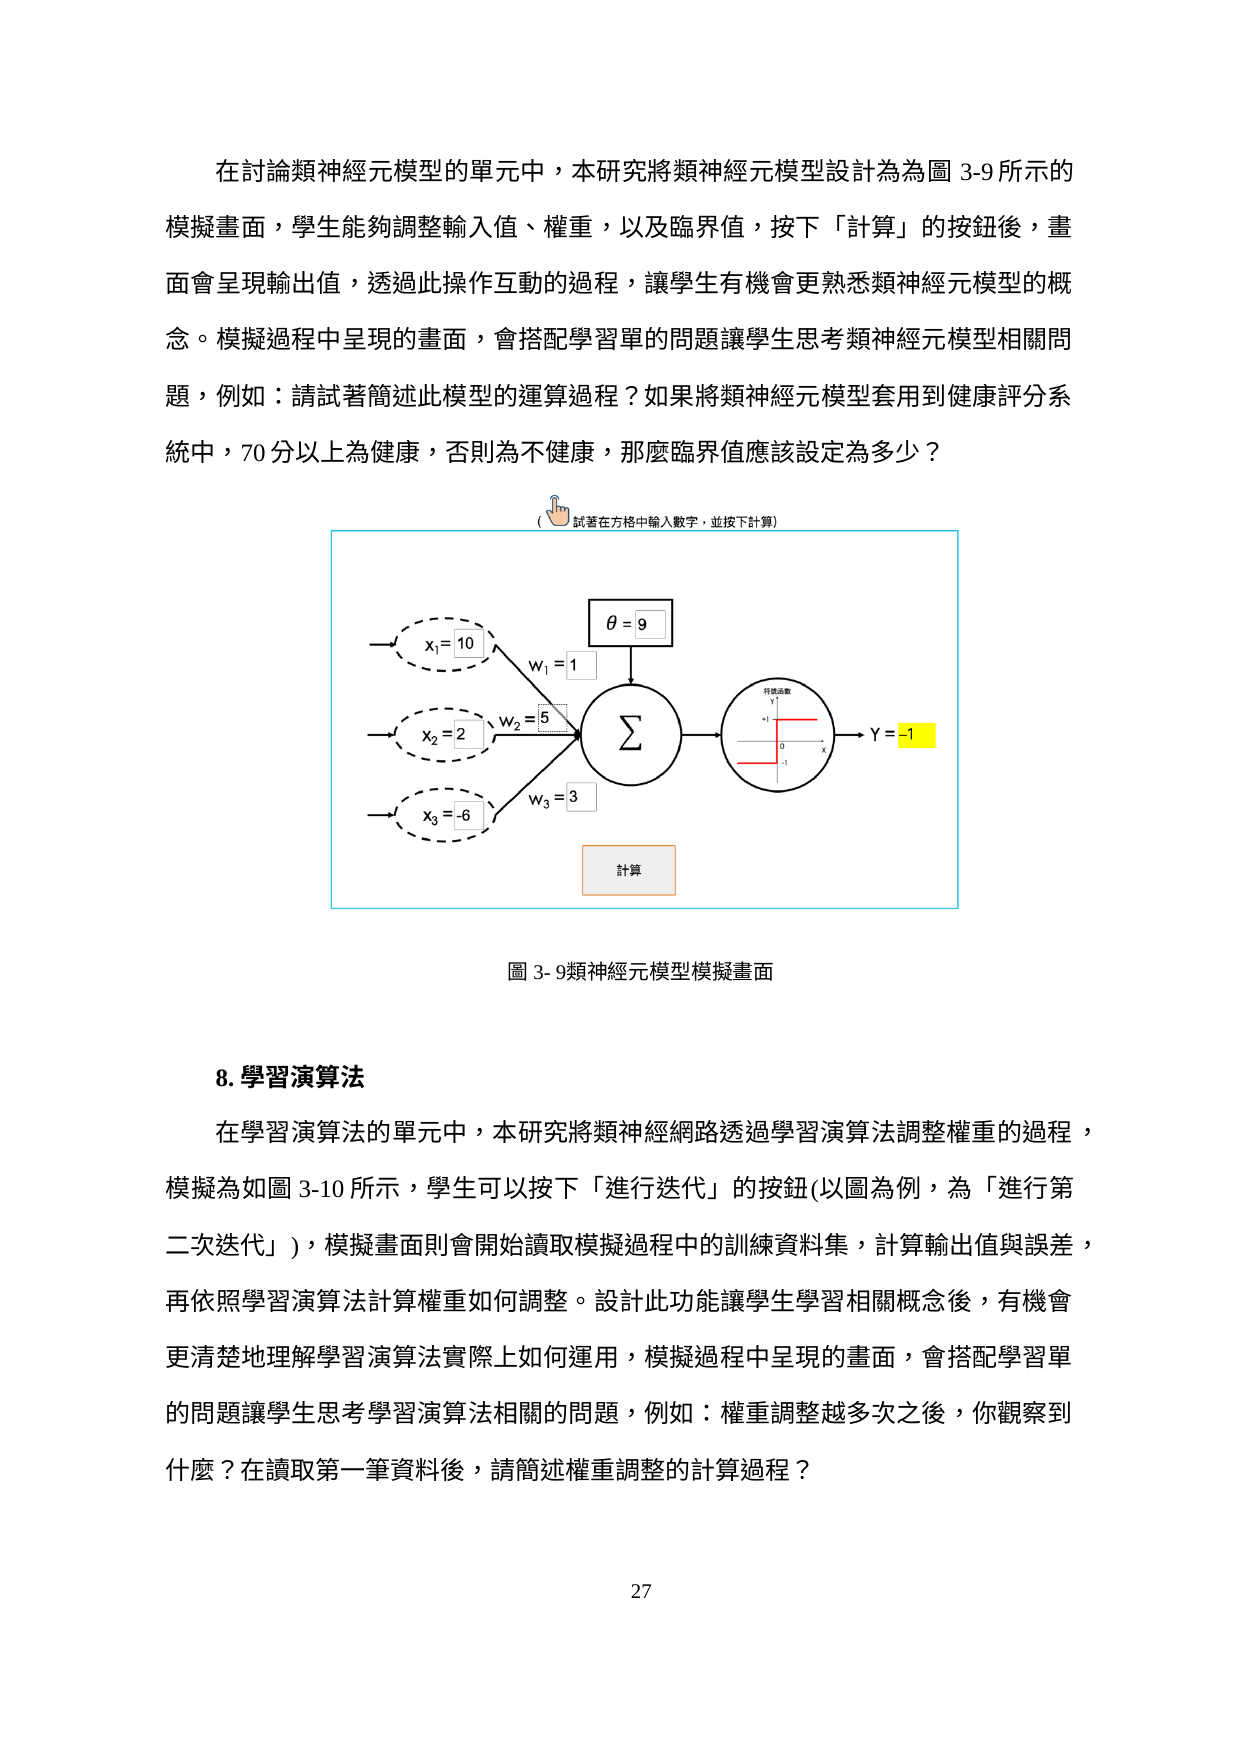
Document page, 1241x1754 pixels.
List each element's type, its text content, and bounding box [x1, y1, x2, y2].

text 在學習演算法的單元中，本研究將類神經網路透過學習演算法調整權重的過程，模擬為如圖3-10所示，學生可以按下「進行迭代」的按鈕(以圖為例，為「進行第二次迭代」)，模擬畫面則會開始讀取模擬過程中的訓練資料集，計算輸出值與誤差，再依照學習演算法計算權重如何調整。設計此功能讓學生學習相關概念後，有機會更清楚地理解學習演算法實際上如何運用，模擬過程中呈現的畫面，會搭配學習單的問題讓學生思考學習演算法相關的問題，例如：權重調整越多次之後，你觀察到什麼？在讀取第一筆資料後，請簡述權重調整的計算過程？ [165, 1112, 1075, 1487]
text 8. 學習演算法 [165, 1056, 1075, 1094]
text 在討論類神經元模型的單元中，本研究將類神經元模型設計為為圖3-9所示的模擬畫面，學生能夠調整輸入值、權重，以及臨界值，按下「計算」的按鈕後，畫面會呈現輸出值，透過此操作互動的過程，讓學生有機會更熟悉類神經元模型的概念。模擬過程中呈現的畫面，會搭配學習單的問題讓學生思考類神經元模型相關問題，例如：請試著簡述此模型的運算過程？如果將類神經元模型套用到健康評分系統中，70分以上為健康，否則為不健康，那麼臨界值應該設定為多少？ [165, 151, 1075, 469]
picture [325, 487, 965, 915]
text 圖 3- 9類神經元模型模擬畫面 [165, 952, 1075, 989]
